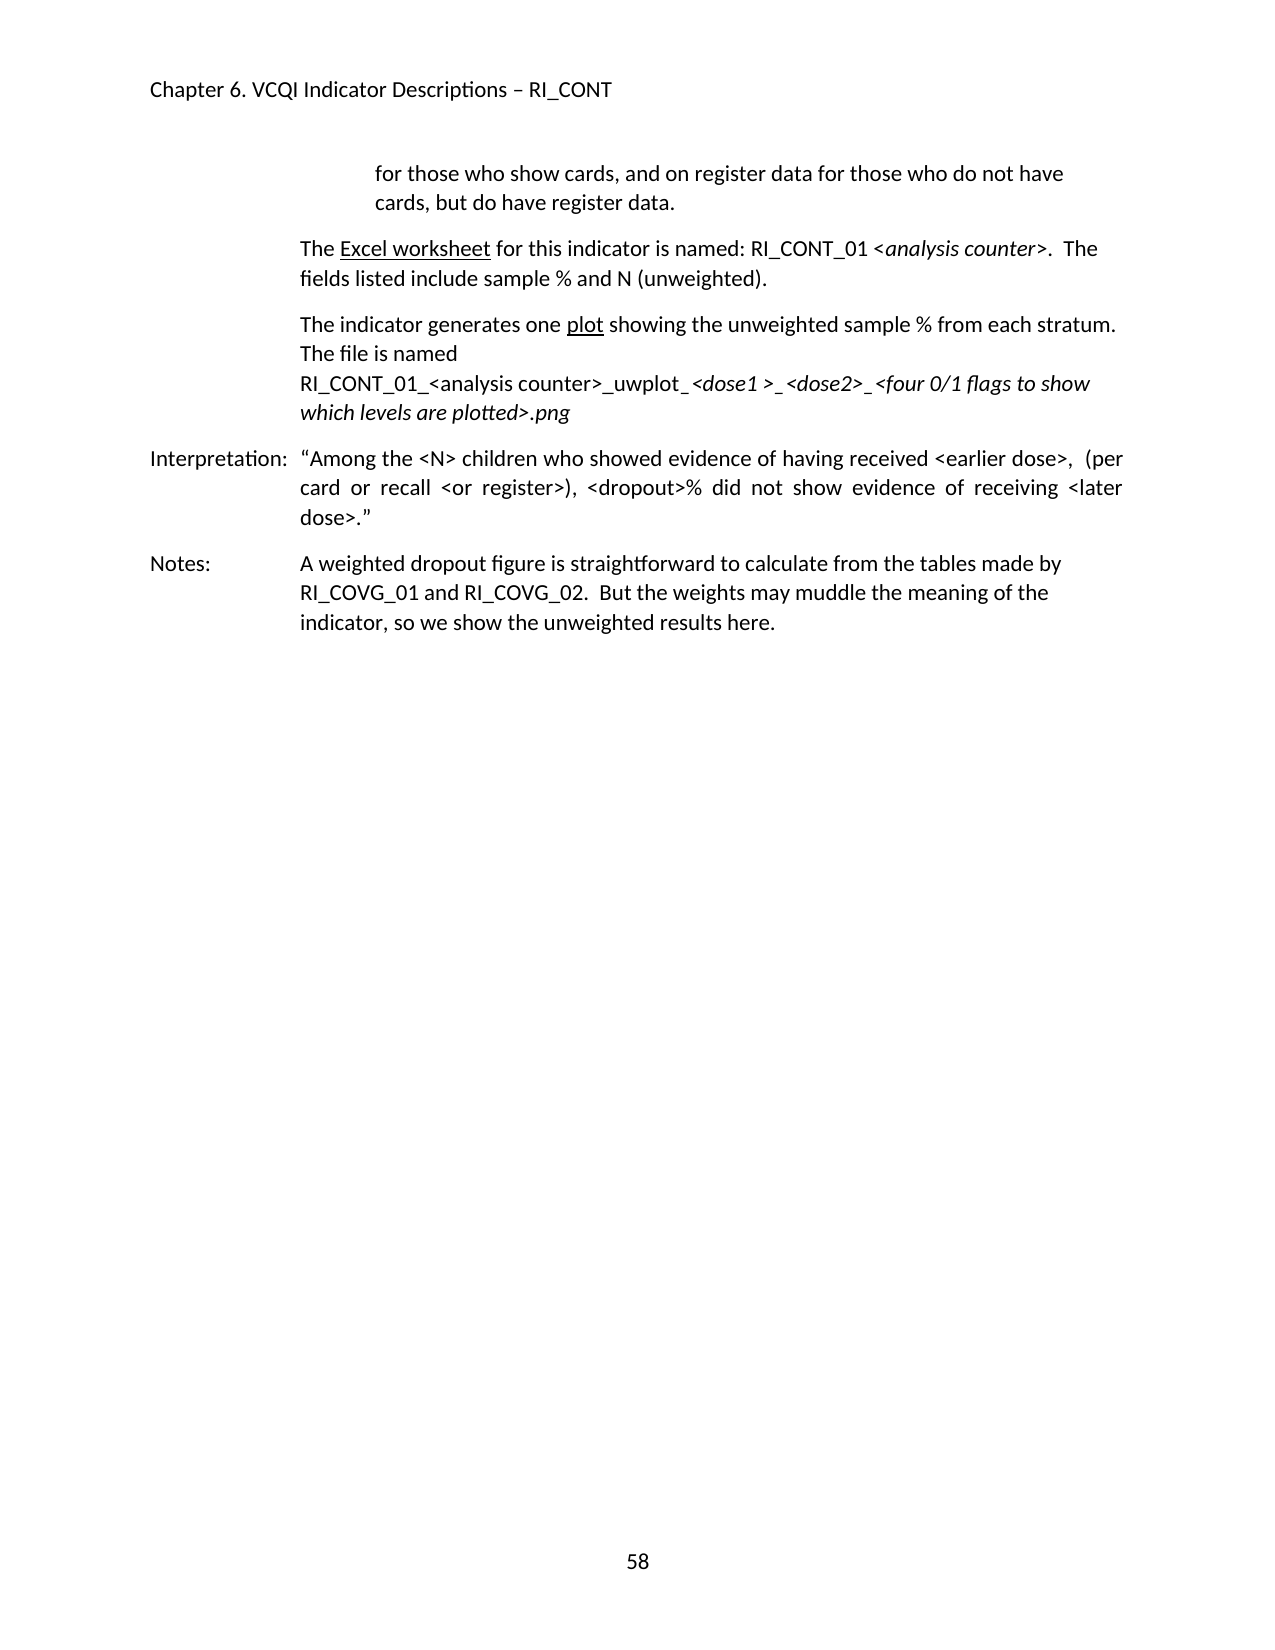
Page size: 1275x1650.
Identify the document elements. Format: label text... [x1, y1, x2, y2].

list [337, 159, 1125, 216]
text The Excel worksheet for this indicator is named: RI_CONT_01 <analysis counter>. The fields listed include sample % and N (unweighted). [300, 234, 1125, 292]
text Interpretation: “Among the <N> children who showed evidence of having received <earlier dose>, (per card or recall <or register>), <dropout>% did not show evidence of receiving <later dose>.” [150, 444, 1125, 531]
text Notes: A weighted dropout figure is straightforward to calculate from the tables made by RI_COVG_01 and RI_COVG_02. But the weights may muddle the meaning of the indicator, so we show the unweighted results here. [150, 549, 1125, 636]
text The indicator generates one plot showing the unweighted sample % from each stratum. The file is named RI_CONT_01_<analysis counter>_uwplot_<dose1 >_<dose2>_<four 0/1 flags to show which levels are plotted>.png [300, 310, 1125, 426]
